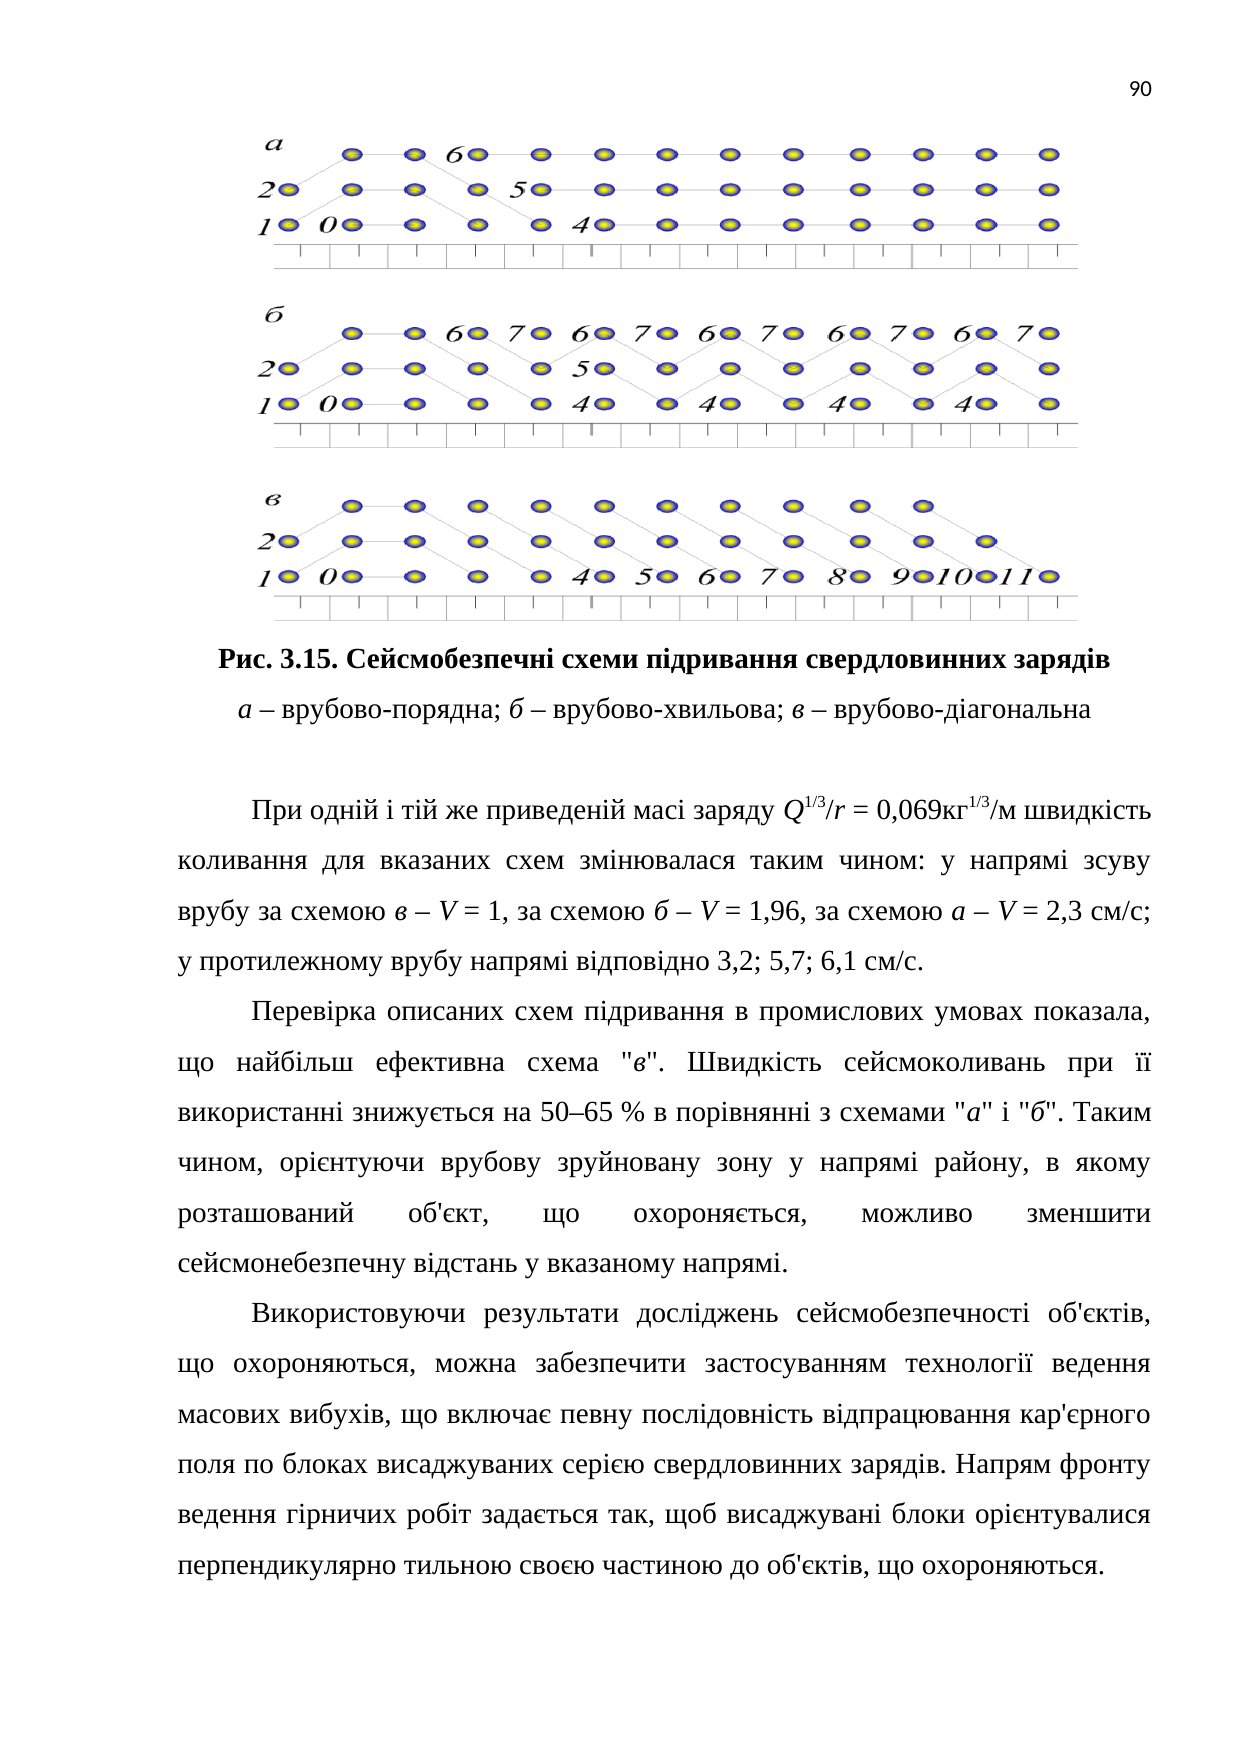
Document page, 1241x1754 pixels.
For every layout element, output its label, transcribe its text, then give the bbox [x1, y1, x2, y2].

text Перевірка описаних схем підривання в промислових умовах показала, що найбільш ефективна схема "в". Швидкість сейсмоколивань при її використанні знижується на 50–65 % в порівнянні з схемами "а" і "б". Таким чином, орієнтуючи врубову зруйновану зону у напрямі району, в якому розташований об'єкт, що охороняється, можливо зменшити сейсмонебезпечну відстань у вказаному напрямі. [177, 993, 1152, 1278]
table_cell Рис. 3.15. Сейсмобезпечні схеми підривання свердловинних зарядів а – врубово-порядна; б – врубово-хвильова; в – врубово-діагональна [177, 641, 1152, 792]
picture [233, 129, 1096, 629]
text Використовуючи результати досліджень сейсмобезпечності об'єктів, що охороняються, можна забезпечити застосуванням технології ведення масових вибухів, що включає певну послідовність відпрацювання кар'єрного поля по блоках висаджуваних серією свердловинних зарядів. Напрям фронту ведення гірничих робіт задається так, щоб висаджувані блоки орієнтувалися перпендикулярно тильною своєю частиною до об'єктів, що охороняються. [177, 1295, 1152, 1580]
text При одній і тій же приведеній масі заряду Q1/3/r = 0,069кг1/3/м швидкість коливання для вказаних схем змінювалася таким чином: у напрямі зсуву врубу за схемою в – V = 1, за схемою б – V = 1,96, за схемою а – V = 2,3 см/с; у протилежному врубу напрямі відповідно 3,2; 5,7; 6,1 см/с. [177, 792, 1152, 977]
table_header [177, 130, 1152, 641]
